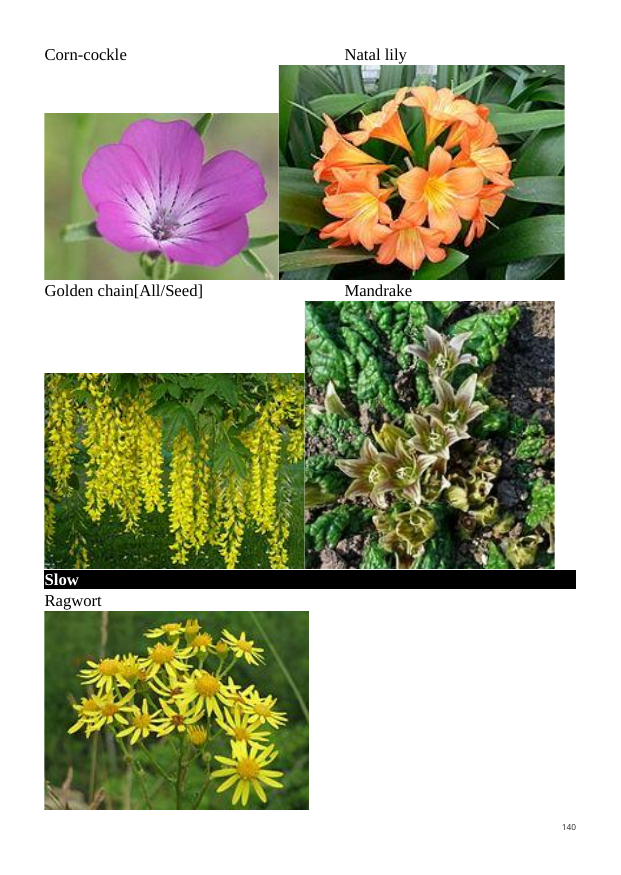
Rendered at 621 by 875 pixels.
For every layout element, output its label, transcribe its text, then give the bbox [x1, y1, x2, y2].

picture [44, 611, 309, 810]
subtitle Slow [44, 570, 576, 589]
picture [44, 301, 555, 569]
text Corn-cockle Natal lily [44, 44, 576, 63]
picture [44, 65, 565, 280]
text Ragwort [44, 591, 576, 610]
text Golden chain[All/Seed] Mandrake [44, 281, 576, 300]
